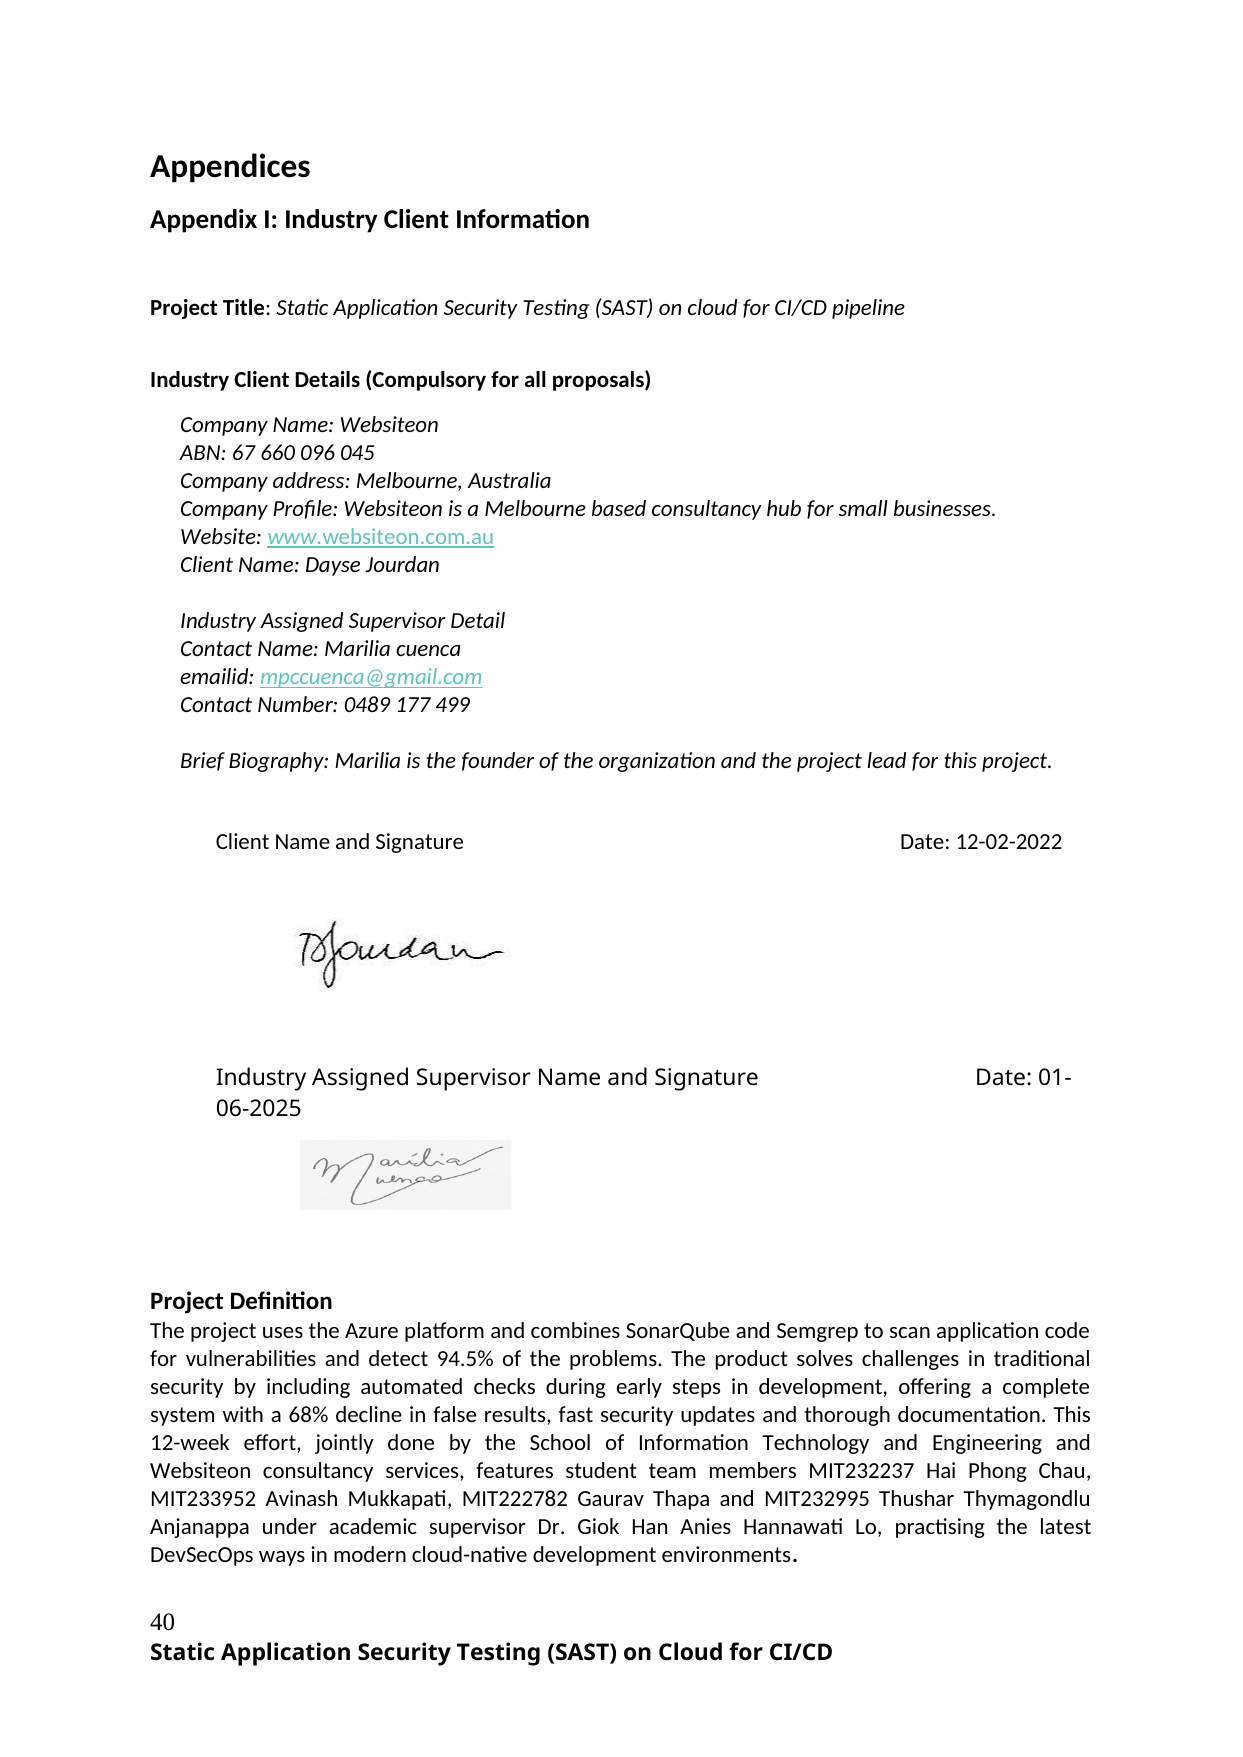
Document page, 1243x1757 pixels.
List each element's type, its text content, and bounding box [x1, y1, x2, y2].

text Client Name: Dayse Jourdan [180, 550, 1093, 578]
text Contact Number: 0489 177 499 [180, 690, 1093, 718]
text Project Definition [150, 1285, 1093, 1316]
subtitle Appendices [150, 145, 1093, 186]
text Company address: Melbourne, Australia [180, 466, 1093, 494]
picture [300, 1140, 512, 1210]
text emailid: mpccuenca@gmail.com [180, 662, 1093, 690]
text ABN: 67 660 096 045 [180, 438, 1093, 466]
text Client Name and Signature Date: 12-02-2022 [216, 827, 1093, 856]
text Industry Client Details (Compulsory for all proposals) [150, 366, 1093, 393]
text Website: www.websiteon.com.au [180, 522, 1093, 550]
text Project Title: Static Application Security Testing (SAST) on cloud for CI/CD pipeline [150, 293, 1093, 321]
text Industry Assigned Supervisor Name and Signature Date: 01-06-2025 [216, 1061, 1093, 1123]
picture [215, 872, 556, 1016]
text Company Name: Websiteon [180, 410, 1093, 438]
subtitle Appendix I: Industry Client Information [150, 203, 1093, 236]
text Industry Assigned Supervisor Detail [180, 606, 1093, 634]
text Company Profile: Websiteon is a Melbourne based consultancy hub for small businesses. [180, 494, 1093, 522]
text The project uses the Azure platform and combines SonarQube and Semgrep to scan application code for vulnerabilities and detect 94.5% of the problems. The product solves challenges in traditional security by including automated checks during early steps in development, offering a complete system with a 68% decline in false results, fast security updates and thorough documentation. This 12-week effort, jointly done by the School of Information Technology and Engineering and Websiteon consultancy services, features student team members MIT232237 Hai Phong Chau, MIT233952 Avinash Mukkapati, MIT222782 Gaurav Thapa and MIT232995 Thushar Thymagondlu Anjanappa under academic supervisor Dr. Giok Han Anies Hannawati Lo, practising the latest DevSecOps ways in modern cloud-native development environments. [150, 1316, 1093, 1568]
text Contact Name: Marilia cuenca [180, 634, 1093, 662]
text Brief Biography: Marilia is the founder of the organization and the project lead for this project. [180, 746, 1093, 774]
